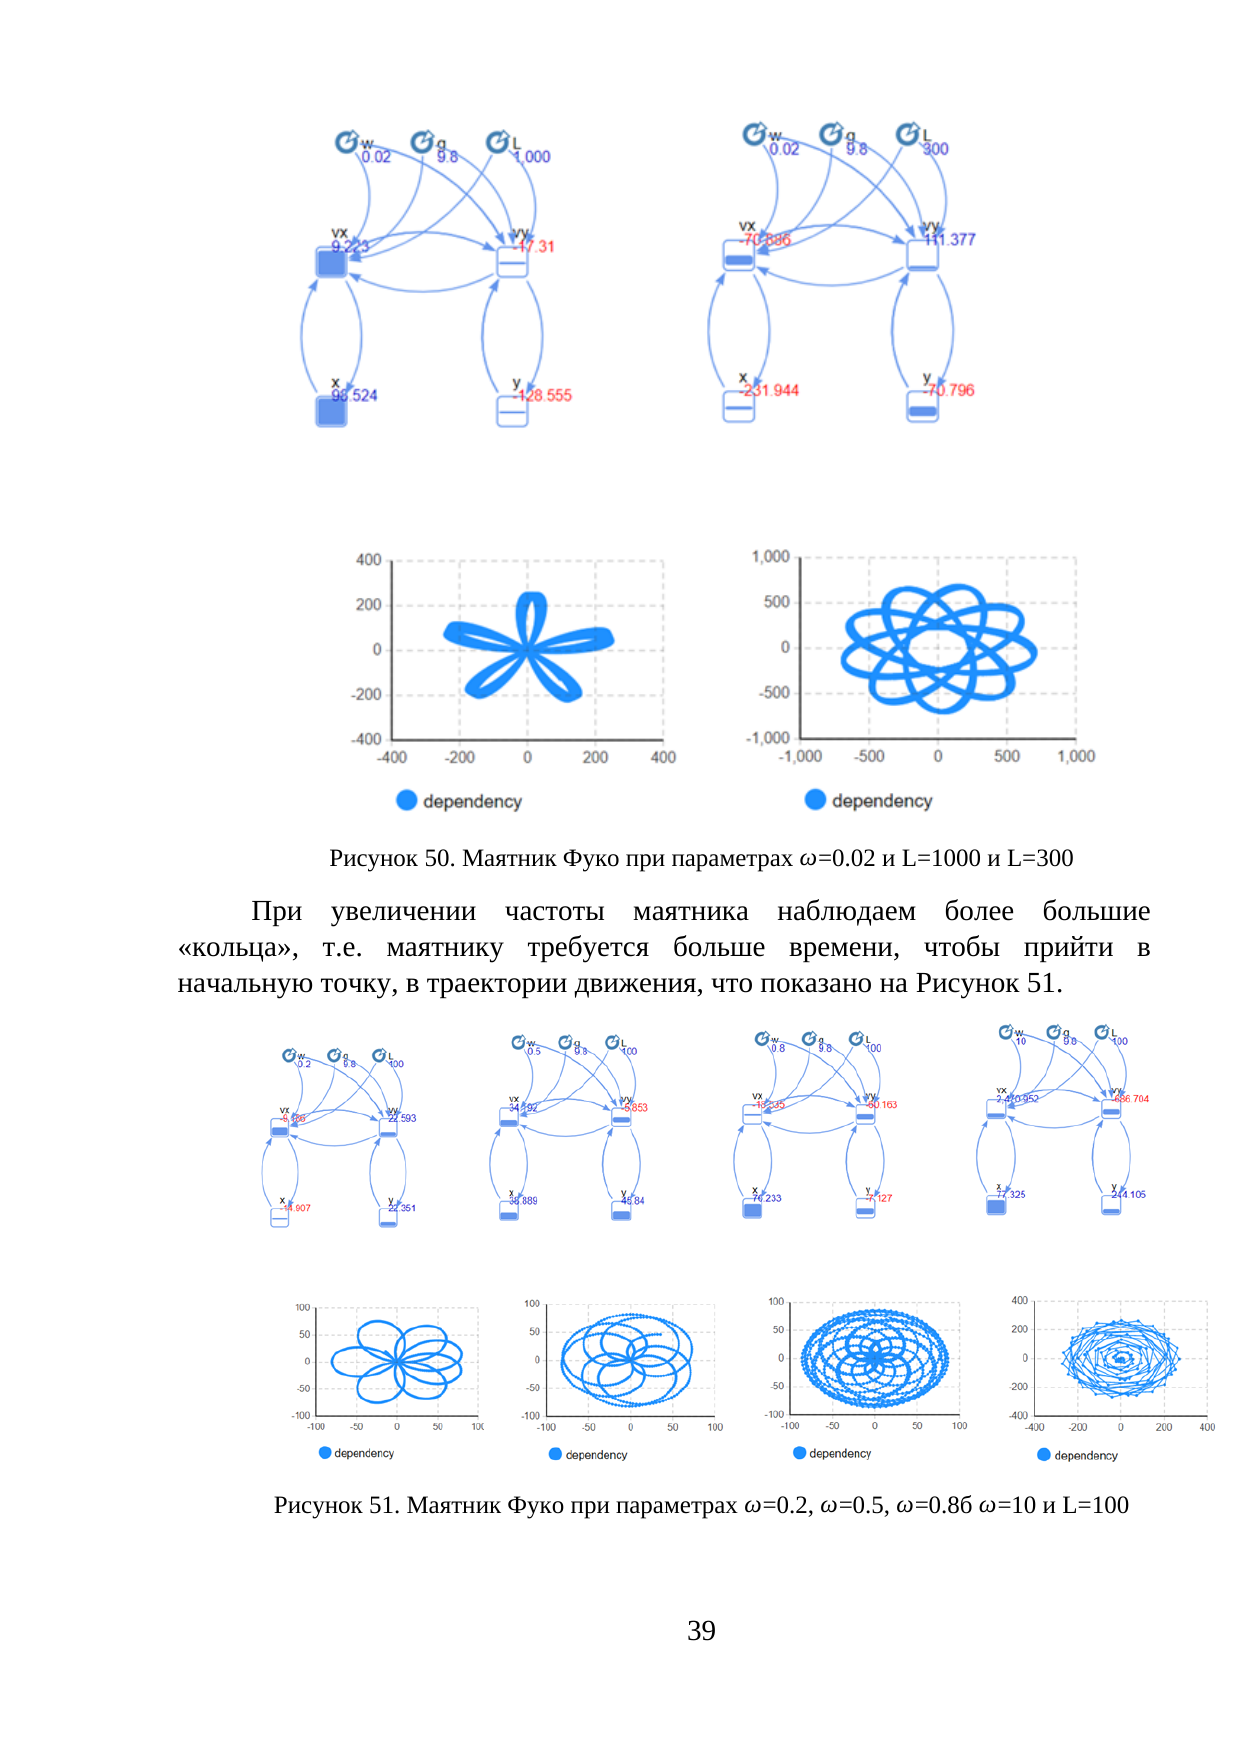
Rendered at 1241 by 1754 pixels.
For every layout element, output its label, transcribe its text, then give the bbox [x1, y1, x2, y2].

picture [290, 118, 1112, 825]
text Рисунок 51. Маятник Фуко при параметрах =0.2, =0.5, =0.8б =10 и L=100 [177, 1490, 1152, 1519]
text При увеличении частоты маятника наблюдаем более большие «кольца», т.е. маятнику требуется больше времени, чтобы прийти в начальную точку, в траектории движения, что показано на Рисунок 51. [177, 893, 1152, 999]
text Рисунок 50. Маятник Фуко при параметрах =0.02 и L=1000 и L=300 [177, 843, 1152, 872]
picture [251, 1018, 1225, 1471]
